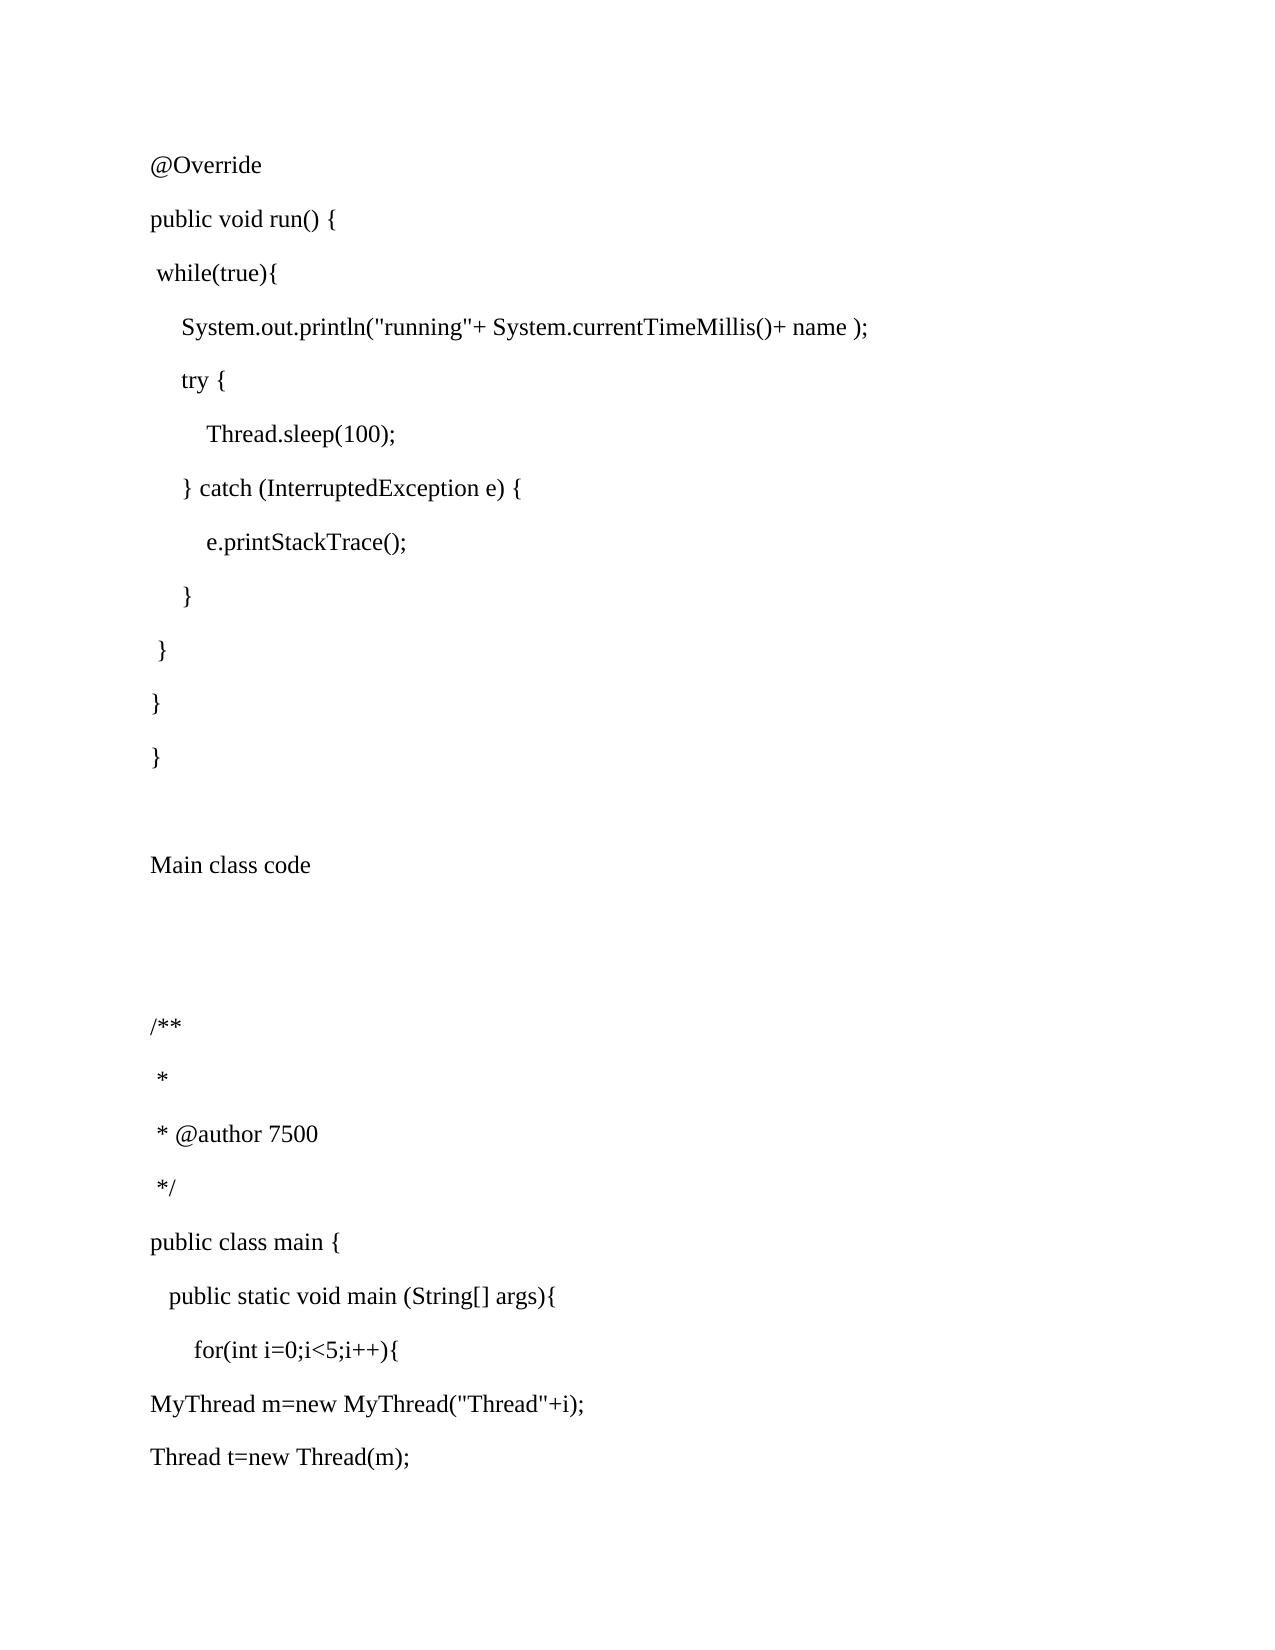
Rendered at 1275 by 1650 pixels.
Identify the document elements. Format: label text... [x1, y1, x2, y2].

text Thread t=new Thread(m); [150, 1442, 1125, 1471]
text } [150, 581, 1125, 609]
text @Override [150, 150, 1125, 179]
text public static void main (String[] args){ [150, 1281, 1125, 1310]
text */ [150, 1173, 1125, 1202]
text while(true){ [150, 258, 1125, 286]
text Thread.sleep(100); [150, 419, 1125, 448]
text try { [150, 365, 1125, 394]
text Main class code [150, 850, 1125, 879]
text * [150, 1066, 1125, 1094]
text public class main { [150, 1227, 1125, 1256]
text public void run() { [150, 204, 1125, 233]
text } catch (InterruptedException e) { [150, 473, 1125, 502]
text e.printStackTrace(); [150, 527, 1125, 556]
text * @author 7500 [150, 1119, 1125, 1148]
text } [150, 742, 1125, 771]
text MyThread m=new MyThread("Thread"+i); [150, 1389, 1125, 1417]
text /** [150, 1012, 1125, 1040]
text for(int i=0;i<5;i++){ [150, 1335, 1125, 1363]
text System.out.println("running"+ System.currentTimeMillis()+ name ); [150, 312, 1125, 340]
text } [150, 688, 1125, 717]
text } [150, 635, 1125, 663]
